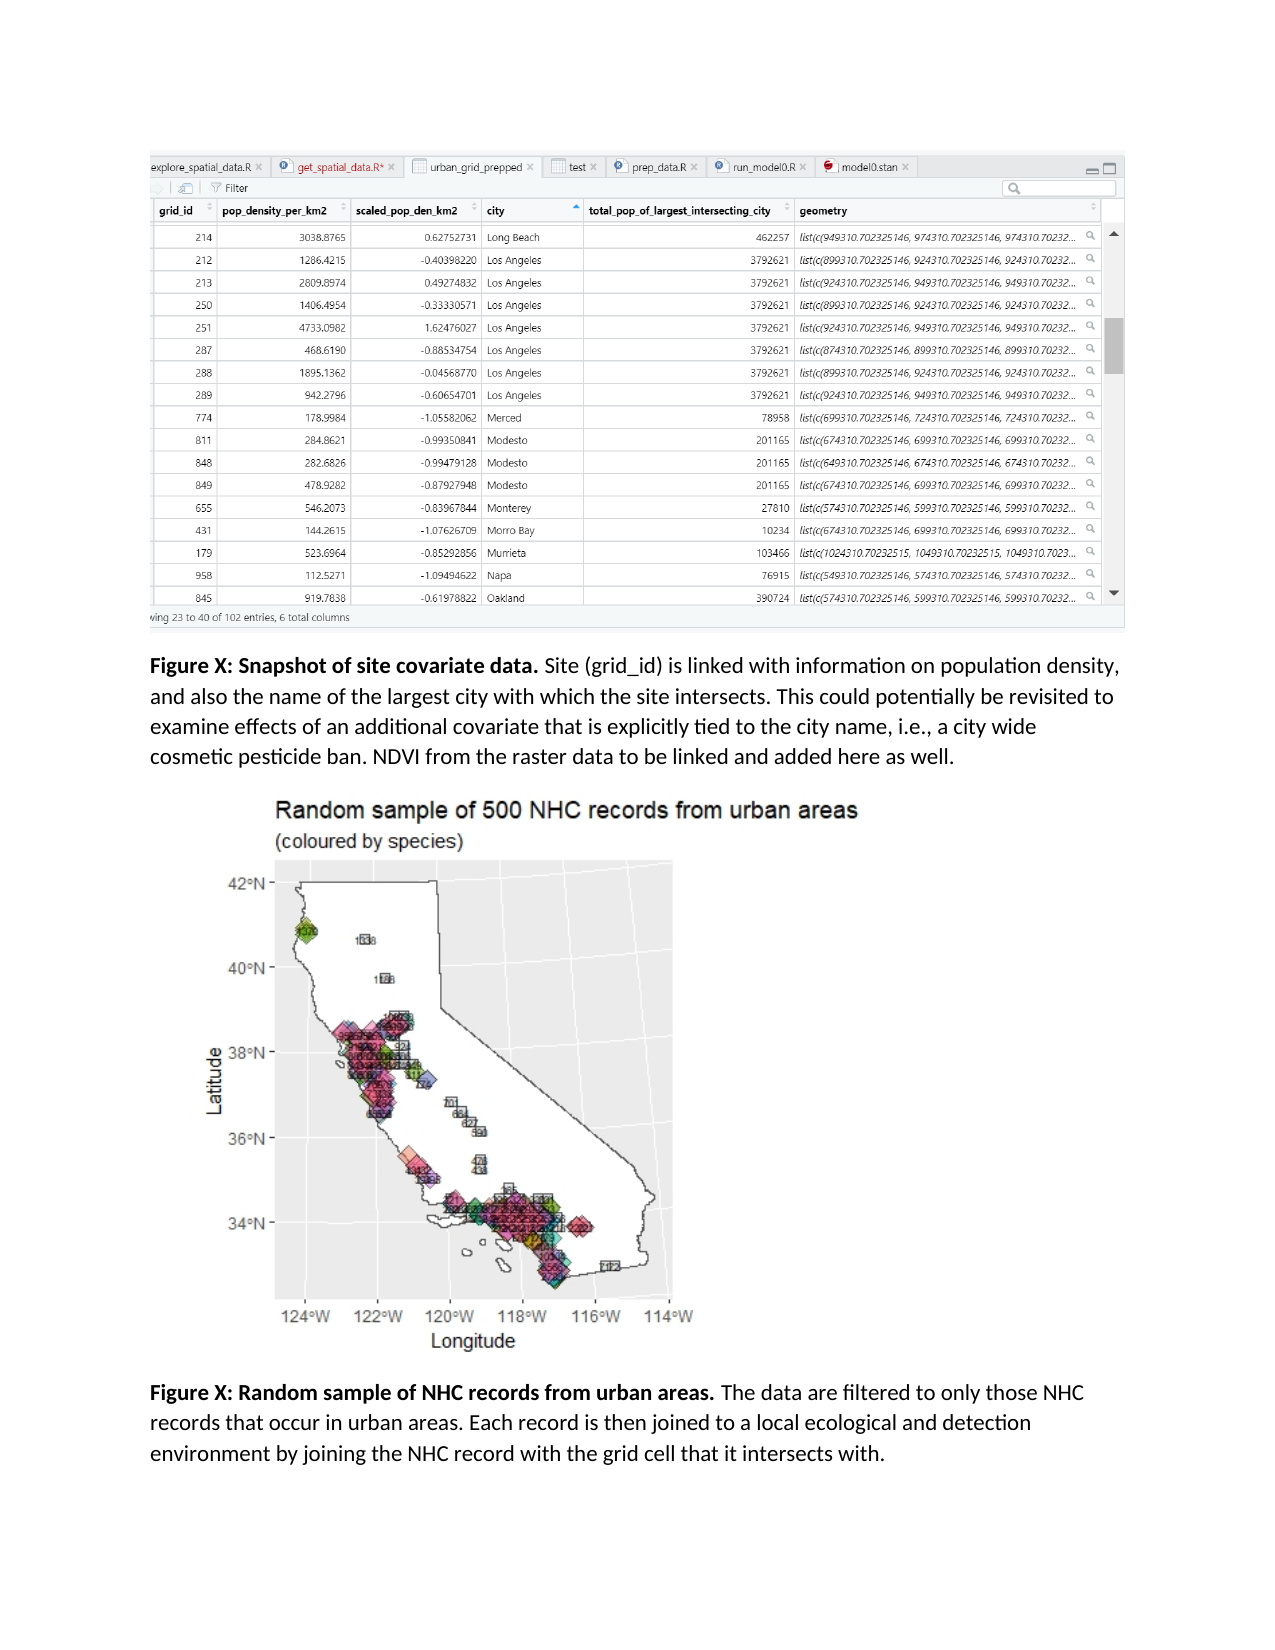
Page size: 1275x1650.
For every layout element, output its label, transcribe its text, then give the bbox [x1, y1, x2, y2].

text Figure X: Snapshot of site covariate data. Site (grid_id) is linked with information on population density, and also the name of the largest city with which the site intersects. This could potentially be revisited to examine effects of an additional covariate that is explicitly tied to the city name, i.e., a city wide cosmetic pesticide ban. NDVI from the raster data to be linked and added here as well. [150, 652, 1125, 770]
text Figure X: Random sample of NHC records from urban areas. The data are filtered to only those NHC records that occur in urban areas. Each record is then joined to a local ecological and detection environment by joining the NHC record with the grid cell that it intersects with. [150, 1378, 1125, 1467]
picture [150, 150, 1125, 633]
picture [150, 789, 875, 1360]
